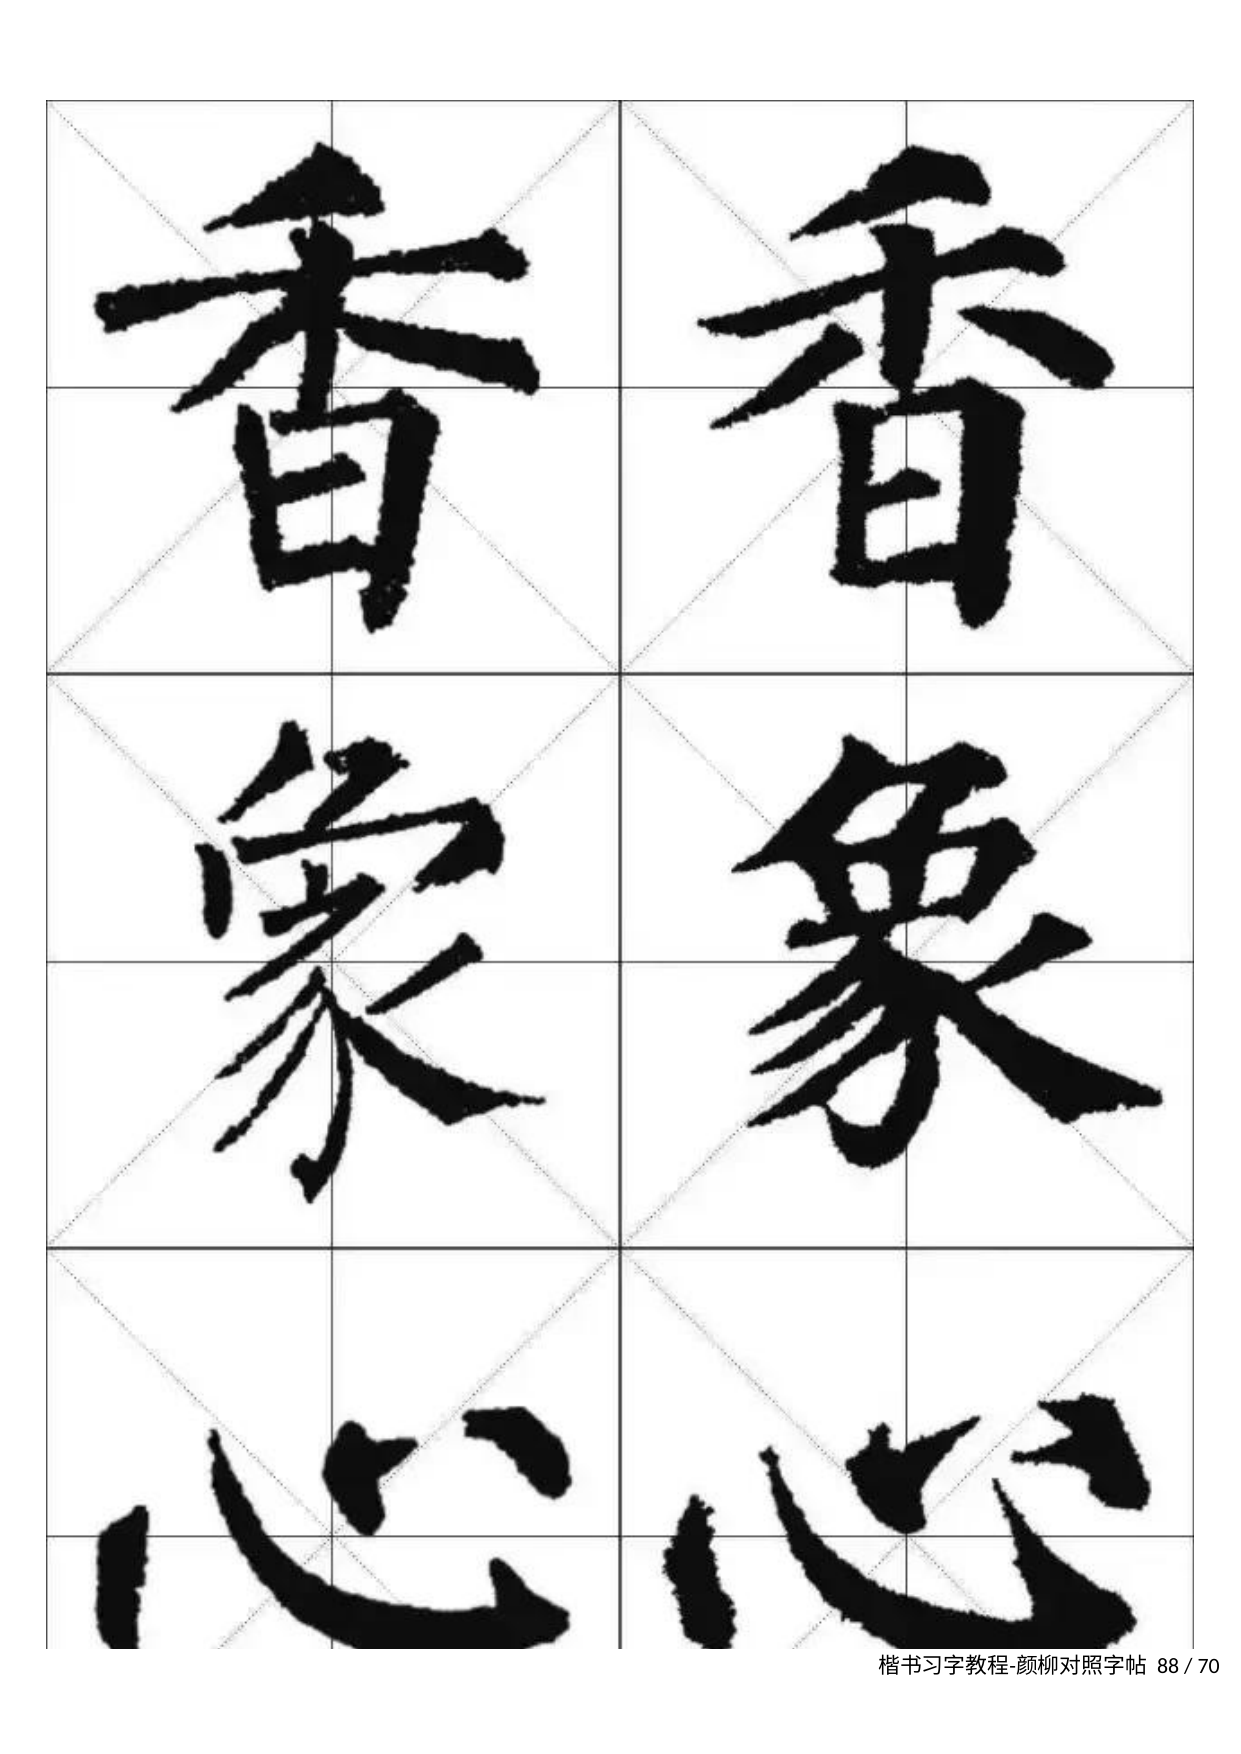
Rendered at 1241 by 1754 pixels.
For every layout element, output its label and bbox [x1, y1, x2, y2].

picture [46, 100, 1194, 1649]
